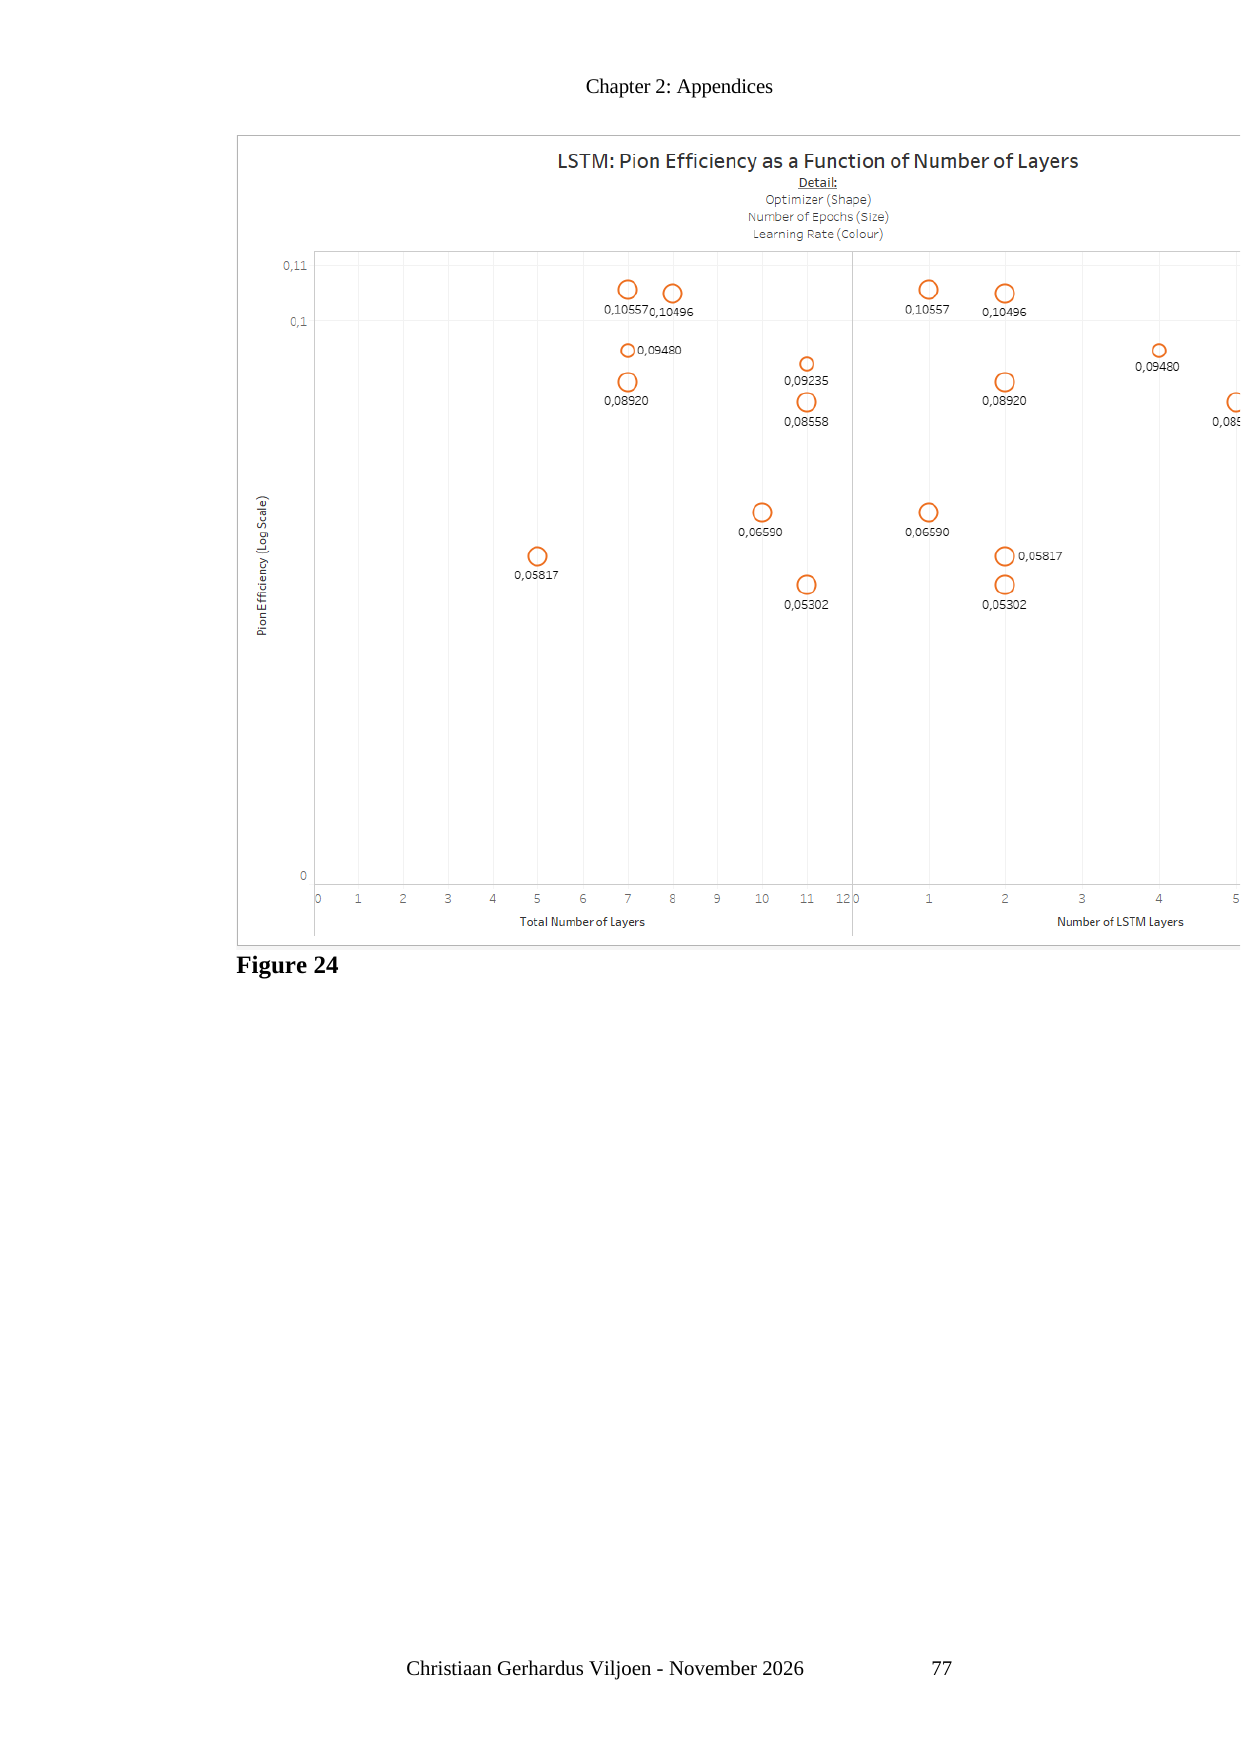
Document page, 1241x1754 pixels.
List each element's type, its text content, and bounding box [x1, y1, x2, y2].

text Figure 41 [236, 950, 1122, 979]
picture [236, 135, 1241, 950]
